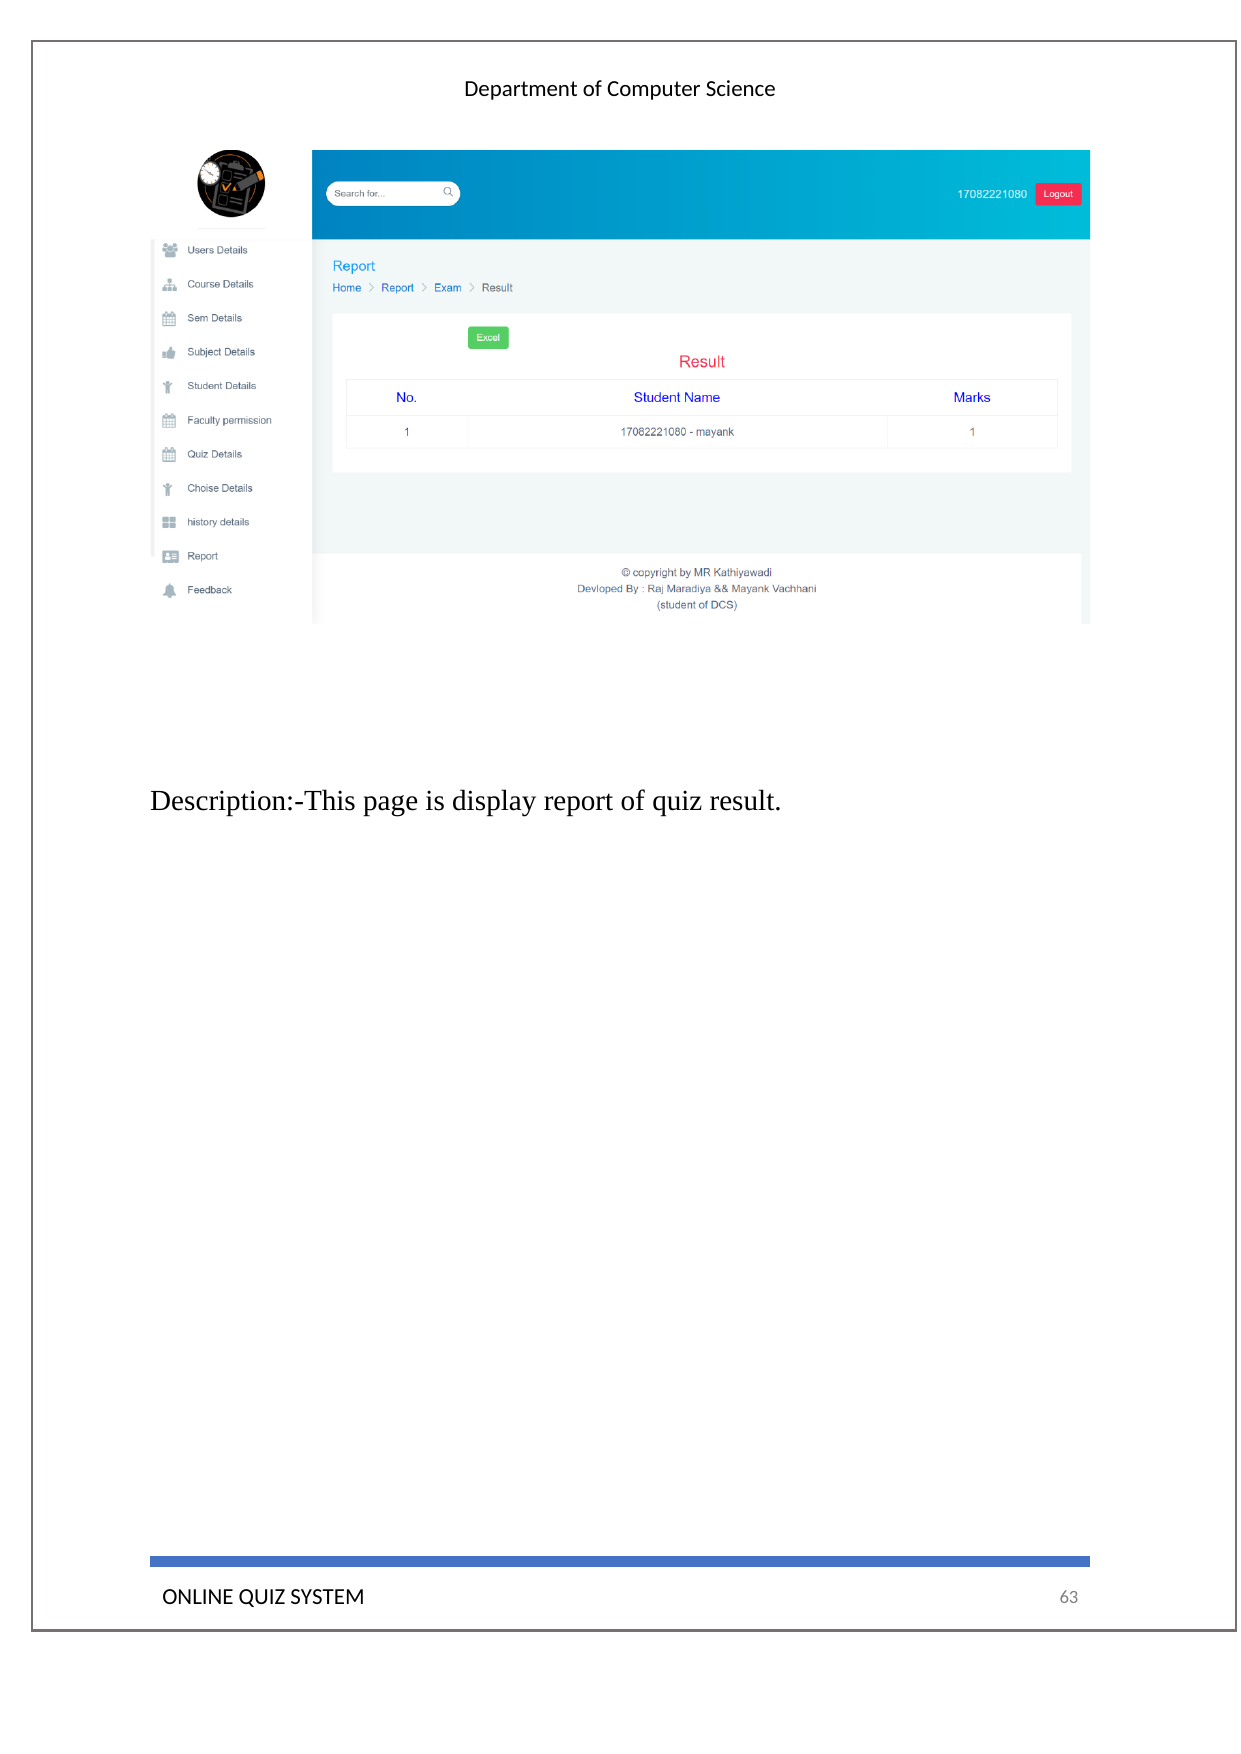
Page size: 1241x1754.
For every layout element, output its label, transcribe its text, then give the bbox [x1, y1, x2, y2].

picture [327, 182, 460, 205]
text Description:-This page is display report of quiz result. [150, 783, 1090, 816]
picture [150, 150, 1091, 624]
